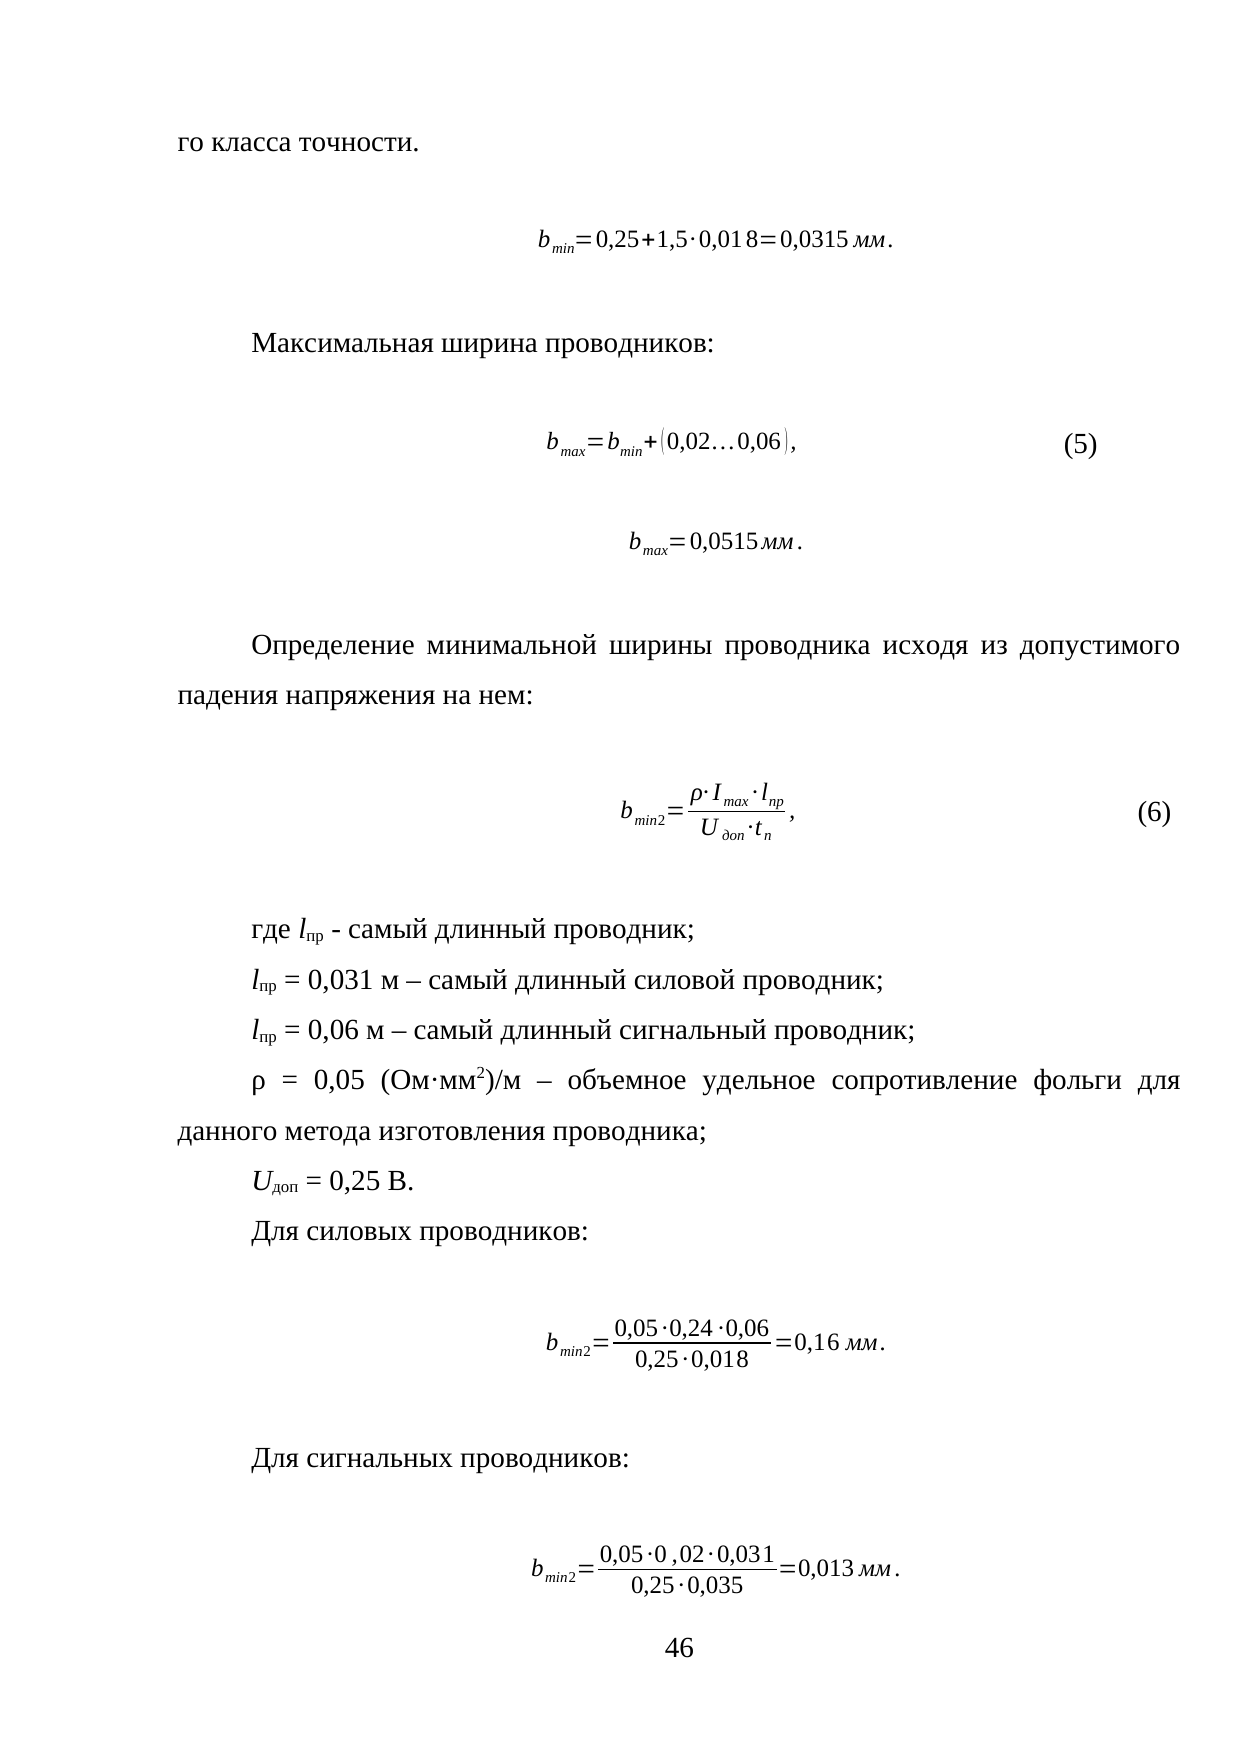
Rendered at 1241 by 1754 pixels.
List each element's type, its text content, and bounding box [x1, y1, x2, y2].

text Для сигнальных проводников: [177, 1440, 1181, 1474]
text Определение минимальной ширины проводника исходя из допустимого падения напряжения на нем: [177, 627, 1181, 711]
text ρ = 0,05 (Ом·мм2)/м – объемное удельное сопротивление фольги для данного метода изготовления проводника; [177, 1062, 1181, 1146]
text Максимальная ширина проводников: [177, 325, 1181, 359]
text где lпр - самый длинный проводник; [177, 912, 1181, 945]
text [177, 124, 1181, 158]
text Для силовых проводников: [177, 1213, 1181, 1247]
text lпр = 0,06 м – самый длинный сигнальный проводник; [177, 1012, 1181, 1046]
text Uдоп = 0,25 В. [177, 1163, 1181, 1197]
text lпр = 0,031 м – самый длинный силовой проводник; [177, 962, 1181, 995]
text (5) [473, 426, 1181, 459]
text (6) [546, 778, 1181, 844]
